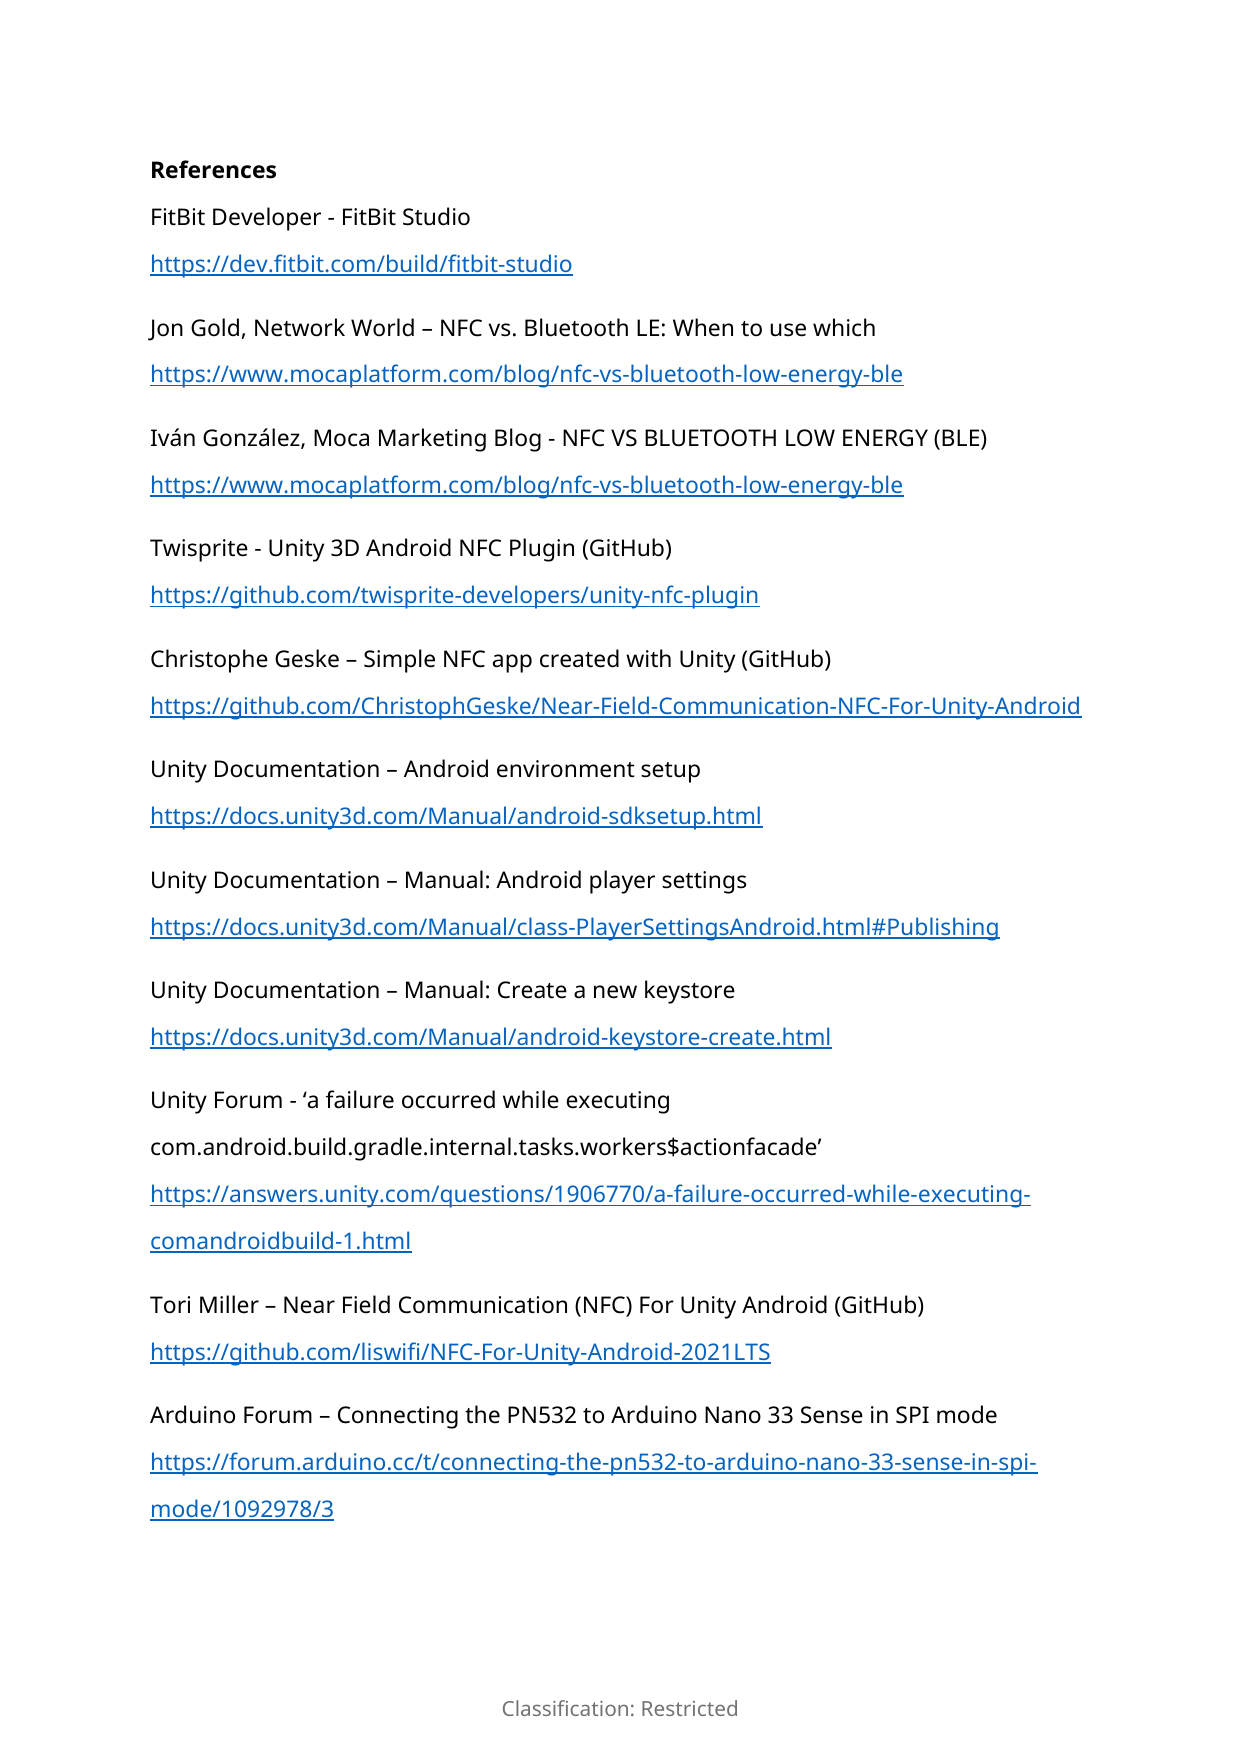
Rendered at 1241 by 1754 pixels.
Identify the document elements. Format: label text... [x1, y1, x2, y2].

text Twisprite - Unity 3D Android NFC Plugin (GitHub) https://github.com/twisprite-developers/unity-nfc-plugin [150, 532, 1090, 610]
text Christophe Geske – Simple NFC app created with Unity (GitHub) https://github.com/ChristophGeske/Near-Field-Communication-NFC-For-Unity-Android [150, 643, 1090, 721]
subtitle References [150, 154, 1090, 185]
text Tori Miller – Near Field Communication (NFC) For Unity Android (GitHub) https://github.com/liswifi/NFC-For-Unity-Android-2021LTS [150, 1288, 1090, 1367]
text Unity Forum - ‘a failure occurred while executing com.android.build.gradle.internal.tasks.workers$actionfacade’ https://answers.unity.com/questions/1906770/a-failure-occurred-while-executing-comandroidbuild-1.html [150, 1084, 1090, 1256]
text Unity Documentation – Manual: Android player settings https://docs.unity3d.com/Manual/class-PlayerSettingsAndroid.html#Publishing [150, 863, 1090, 942]
text Jon Gold, Network World – NFC vs. Bluetooth LE: When to use which https://www.mocaplatform.com/blog/nfc-vs-bluetooth-low-energy-ble [150, 311, 1090, 389]
text Arduino Forum – Connecting the PN532 to Arduino Nano 33 Sense in SPI mode https://forum.arduino.cc/t/connecting-the-pn532-to-arduino-nano-33-sense-in-spi-mode/1092978/3 [150, 1399, 1090, 1524]
text Unity Documentation – Android environment setup https://docs.unity3d.com/Manual/android-sdksetup.html [150, 753, 1090, 831]
text FitBit Developer - FitBit Studio https://dev.fitbit.com/build/fitbit-studio [150, 201, 1090, 279]
text Unity Documentation – Manual: Create a new keystore https://docs.unity3d.com/Manual/android-keystore-create.html [150, 974, 1090, 1052]
text Iván González, Moca Marketing Blog - NFC VS BLUETOOTH LOW ENERGY (BLE) https://www.mocaplatform.com/blog/nfc-vs-bluetooth-low-energy-ble [150, 422, 1090, 500]
